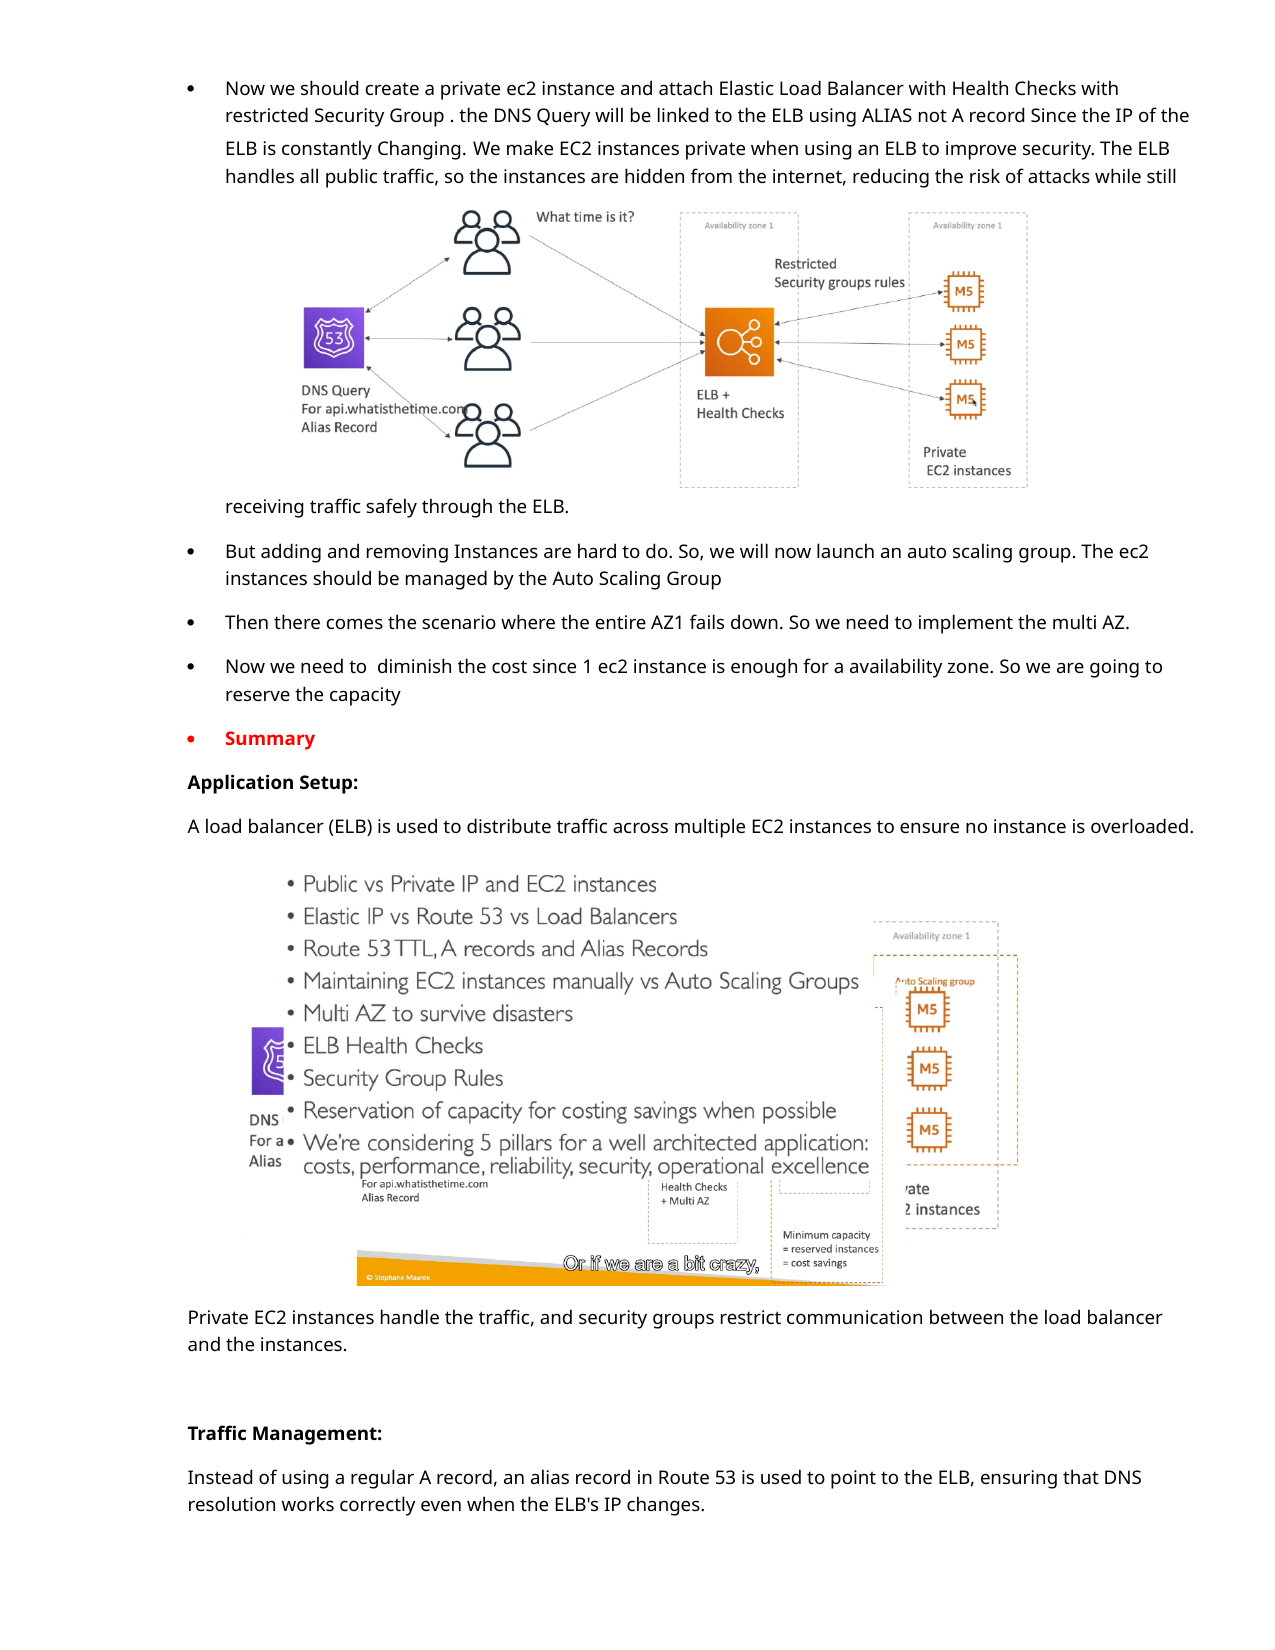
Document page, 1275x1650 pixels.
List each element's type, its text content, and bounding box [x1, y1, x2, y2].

text A load balancer (ELB) is used to distribute traffic across multiple EC2 instances to ensure no instance is overloaded. [187, 814, 1200, 839]
picture [242, 869, 1033, 1286]
list But adding and removing Instances are hard to do. So, we will now launch an auto scaling group. The ec2 instances should be managed by the Auto Scaling Group [187, 538, 1200, 591]
text Application Setup: [187, 769, 1200, 795]
text Instead of using a regular A record, an alias record in Route 53 is used to point to the ELB, ensuring that DNS resolution works correctly even when the ELB's IP changes. [187, 1464, 1200, 1517]
text Traffic Management: [187, 1420, 1200, 1445]
list Now we need to diminish the cost since 1 ec2 instance is enough for a availability zone. So we are going to reserve the capacity [187, 654, 1200, 707]
list Then there comes the scenario where the entire AZ1 fails down. So we need to implement the multi AZ. [187, 609, 1200, 635]
picture [296, 191, 1045, 494]
list Summary [187, 725, 1200, 751]
